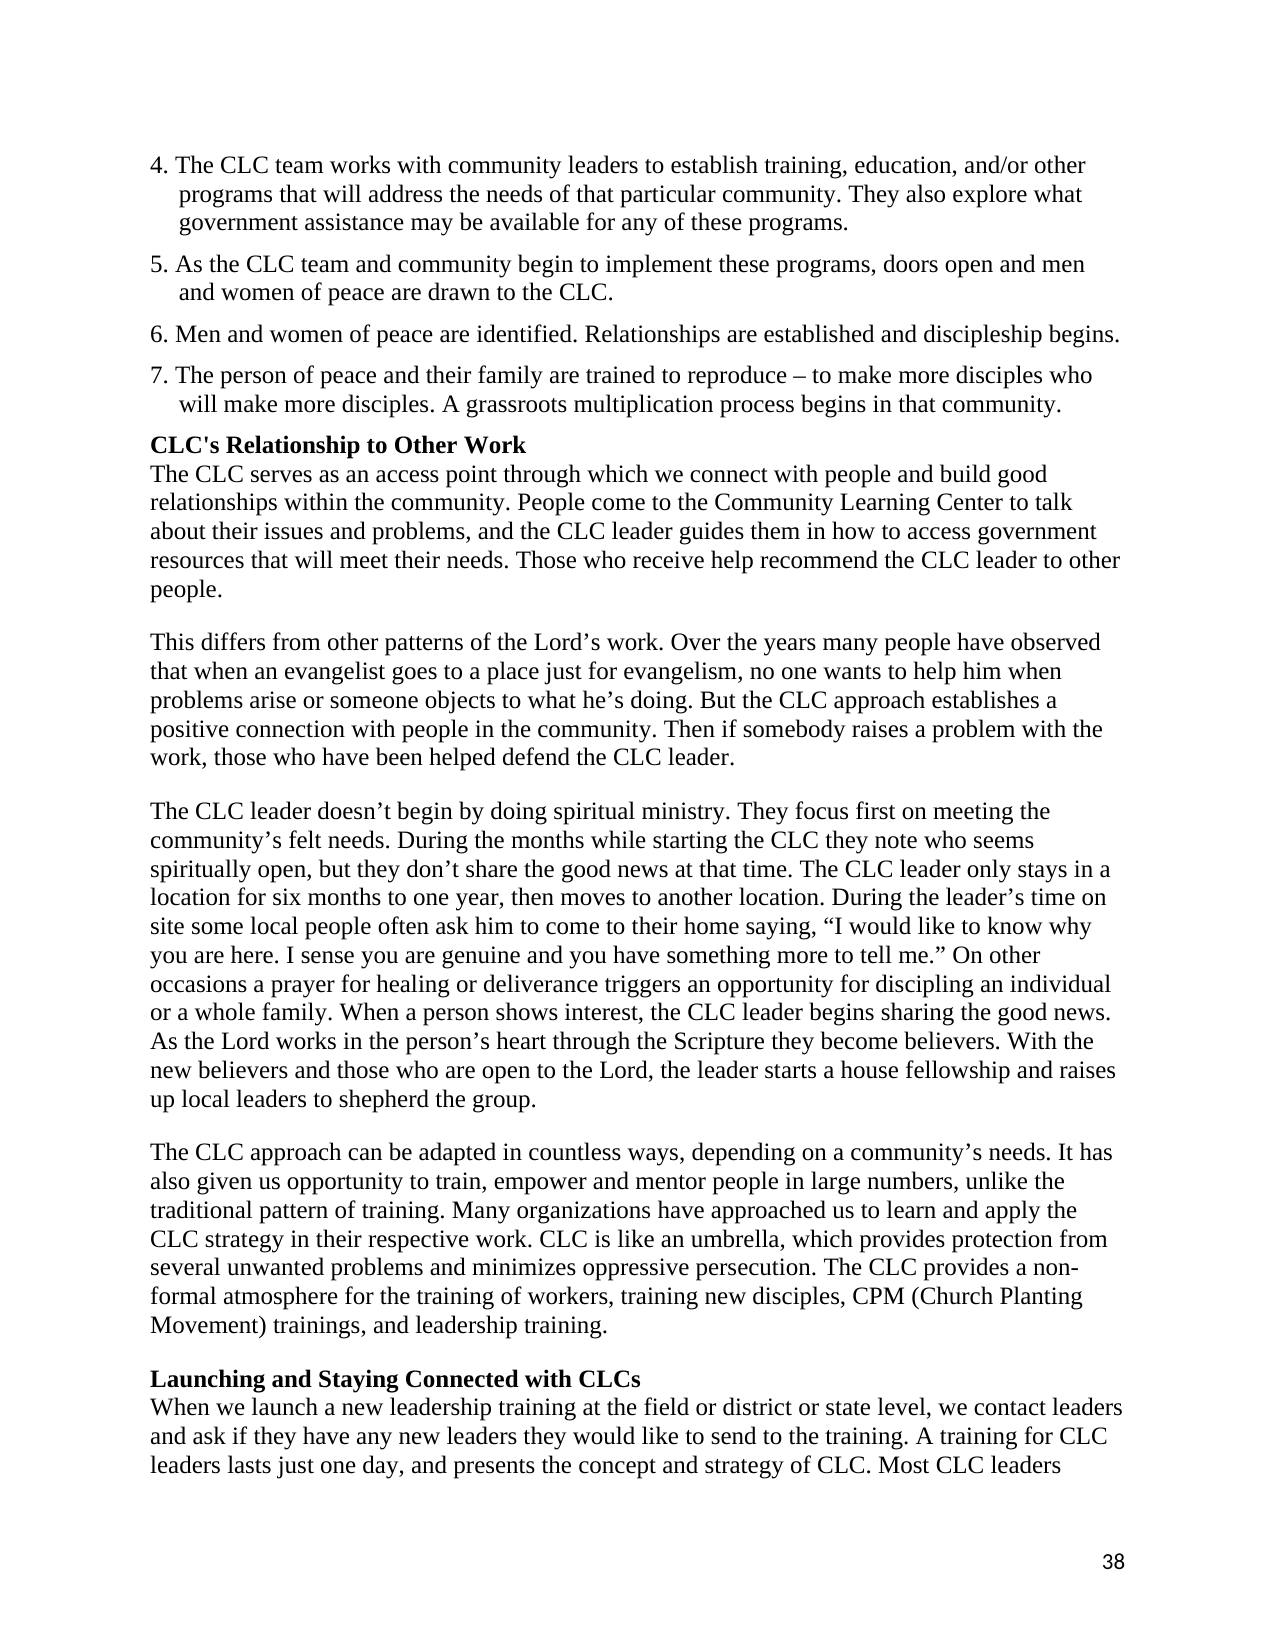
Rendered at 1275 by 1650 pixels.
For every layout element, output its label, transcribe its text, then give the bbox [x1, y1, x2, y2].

text 5. As the CLC team and community begin to implement these programs, doors open and men and women of peace are drawn to the CLC. [150, 249, 1125, 306]
text 4. The CLC team works with community leaders to establish training, education, and/or other programs that will address the needs of that particular community. They also explore what government assistance may be available for any of these programs. [150, 150, 1125, 236]
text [150, 1392, 1125, 1479]
text Launching and Staying Connected with CLCs [150, 1364, 1125, 1392]
text The CLC leader doesn’t begin by doing spiritual ministry. They focus first on meeting the community’s felt needs. During the months while starting the CLC they note who seems spiritually open, but they don’t share the good news at that time. The CLC leader only stays in a location for six months to one year, then moves to another location. During the leader’s time on site some local people often ask him to come to their home saying, “I would like to know why you are here. I sense you are genuine and you have something more to tell me.” On other occasions a prayer for healing or deliverance triggers an opportunity for discipling an individual or a whole family. When a person shows interest, the CLC leader begins sharing the good news. As the Lord works in the person’s heart through the Scripture they become believers. With the new believers and those who are open to the Lord, the leader starts a house fellowship and raises up local leaders to shepherd the group. [150, 796, 1125, 1112]
text The CLC approach can be adapted in countless ways, depending on a community’s needs. It has also given us opportunity to train, empower and mentor people in large numbers, unlike the traditional pattern of training. Many organizations have approached us to learn and apply the CLC strategy in their respective work. CLC is like an umbrella, which provides protection from several unwanted problems and minimizes oppressive persecution. The CLC provides a non-formal atmosphere for the training of workers, training new disciples, CPM (Church Planting Movement) trainings, and leadership training. [150, 1137, 1125, 1339]
text 6. Men and women of peace are identified. Relationships are established and discipleship begins. [150, 319, 1125, 347]
text CLC's Relationship to Other Work [150, 430, 1125, 459]
text 7. The person of peace and their family are trained to reproduce – to make more disciples who will make more disciples. A grassroots multiplication process begins in that community. [150, 360, 1125, 417]
text The CLC serves as an access point through which we connect with people and build good relationships within the community. People come to the Community Learning Center to talk about their issues and problems, and the CLC leader guides them in how to access government resources that will meet their needs. Those who receive help recommend the CLC leader to other people. [150, 459, 1125, 602]
text This differs from other patterns of the Lord’s work. Over the years many people have observed that when an evangelist goes to a place just for evangelism, no one wants to help him when problems arise or someone objects to what he’s doing. But the CLC approach establishes a positive connection with people in the community. Then if somebody raises a problem with the work, those who have been helped defend the CLC leader. [150, 627, 1125, 771]
